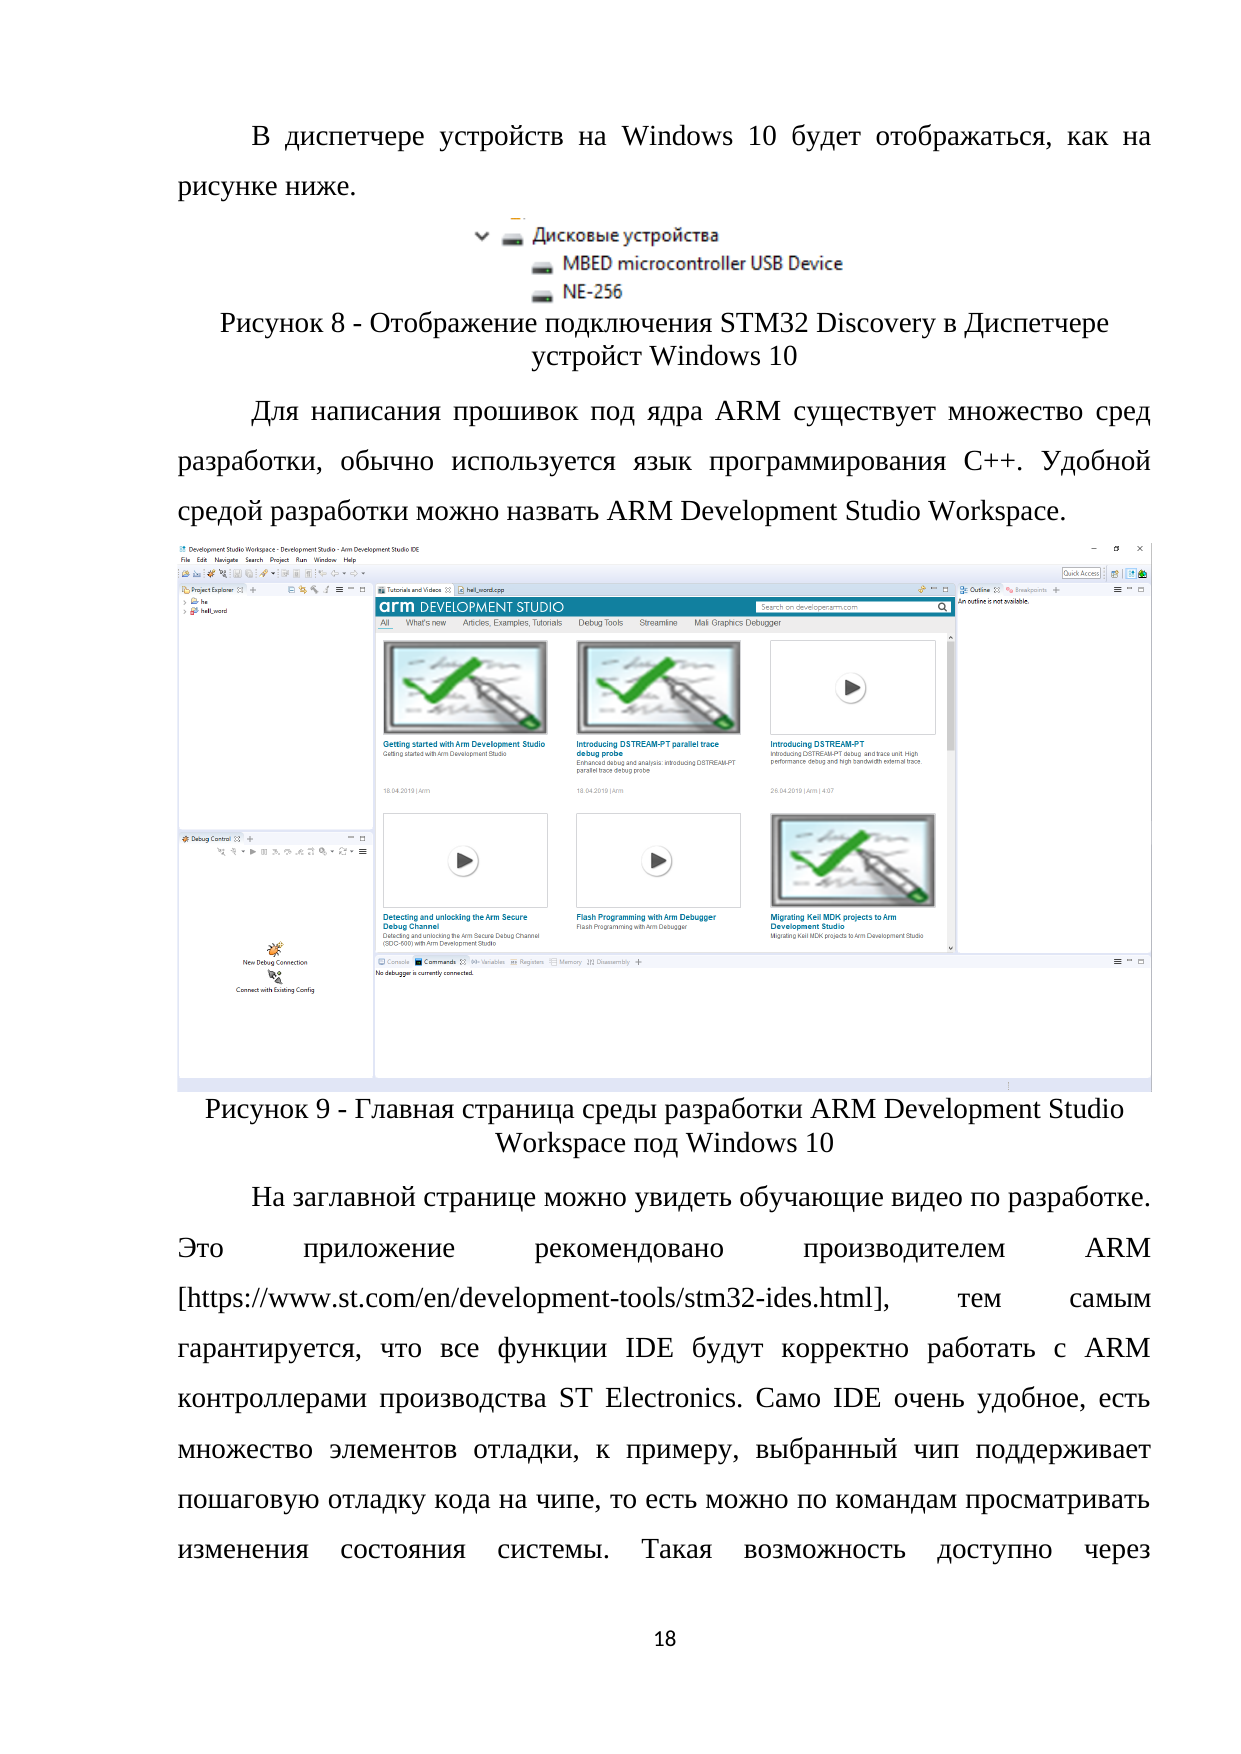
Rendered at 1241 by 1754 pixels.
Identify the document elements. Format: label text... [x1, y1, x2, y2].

text В диспетчере устройств на Windows 10 будет отображаться, как на рисунке ниже. [177, 118, 1152, 202]
text Для написания прошивок под ядра ARM существует множество сред разработки, обычно используется язык программирования C++. Удобной средой разработки можно назвать ARM Development Studio Workspace. [177, 393, 1152, 527]
picture [469, 218, 860, 305]
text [177, 1179, 1152, 1565]
text Рисунок 9 - Главная страница среды разработки ARM Development Studio Workspace под Windows 10 [177, 1092, 1152, 1158]
picture [177, 543, 1152, 1092]
text Рисунок 8 - Отображение подключения STM32 Discovery в Диспетчере устройст Windows 10 [177, 305, 1152, 372]
